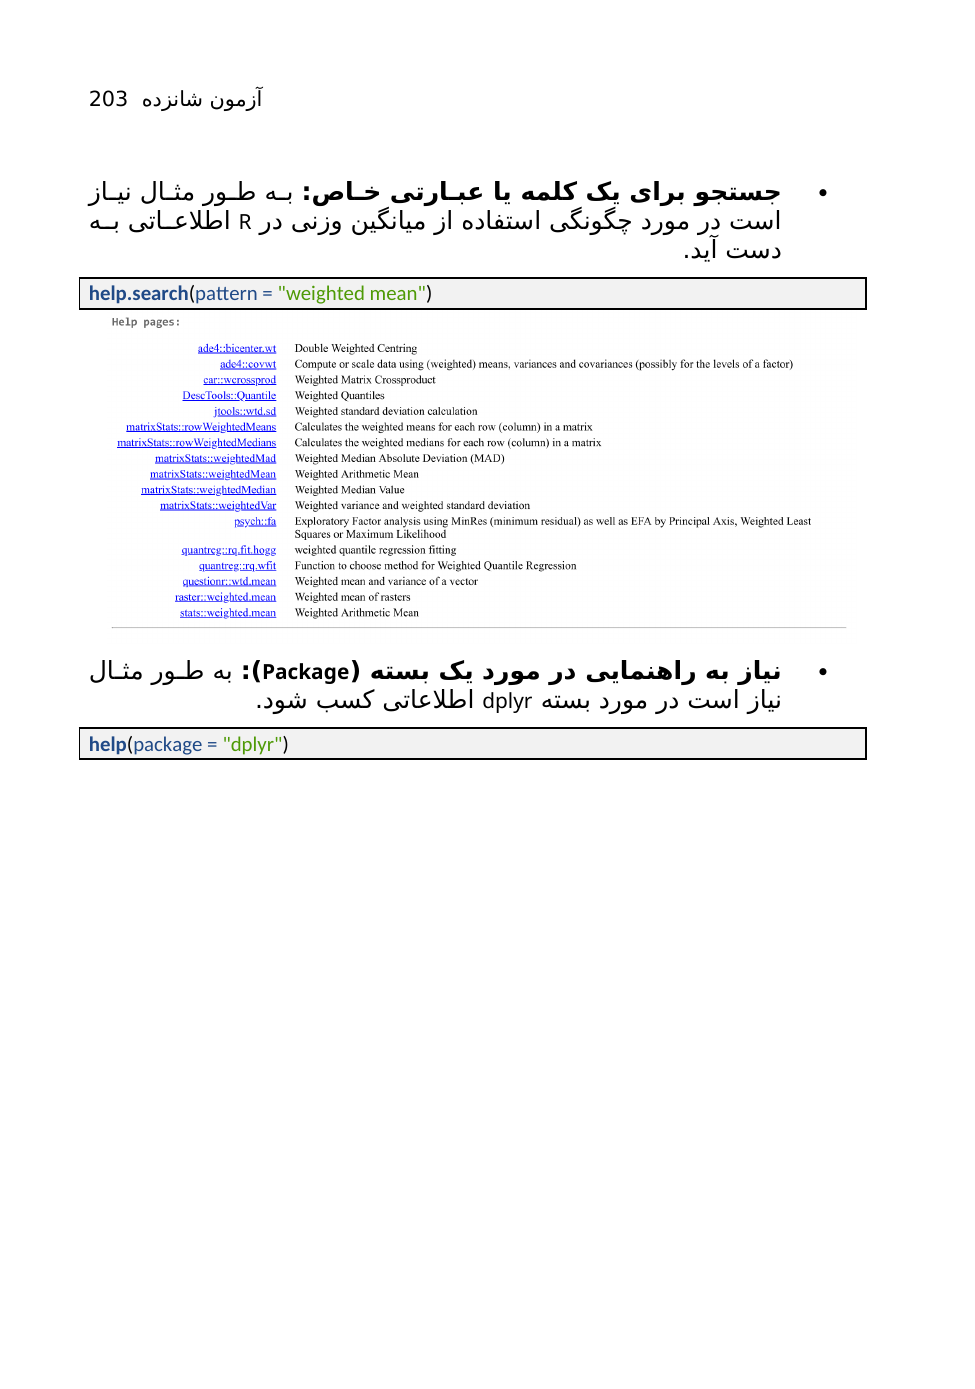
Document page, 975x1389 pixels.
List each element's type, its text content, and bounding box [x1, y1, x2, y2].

text help(package = "dplyr") [80, 729, 865, 758]
picture [106, 310, 857, 644]
text help.search(pattern = "weighted mean") [80, 279, 865, 308]
list نیاز به راهنمایی در مورد یک بسته (Package): به طور مثال نیاز است در مورد بسته dplyr اطلاعاتی کسب شود. [89, 656, 819, 714]
list جستجو برای یک کلمه یا عبارتی خاص: به طور مثال نیاز است در مورد چگونگی استفاده از میانگین وزنی در R اطلاعاتی به دست آید. [89, 177, 819, 264]
